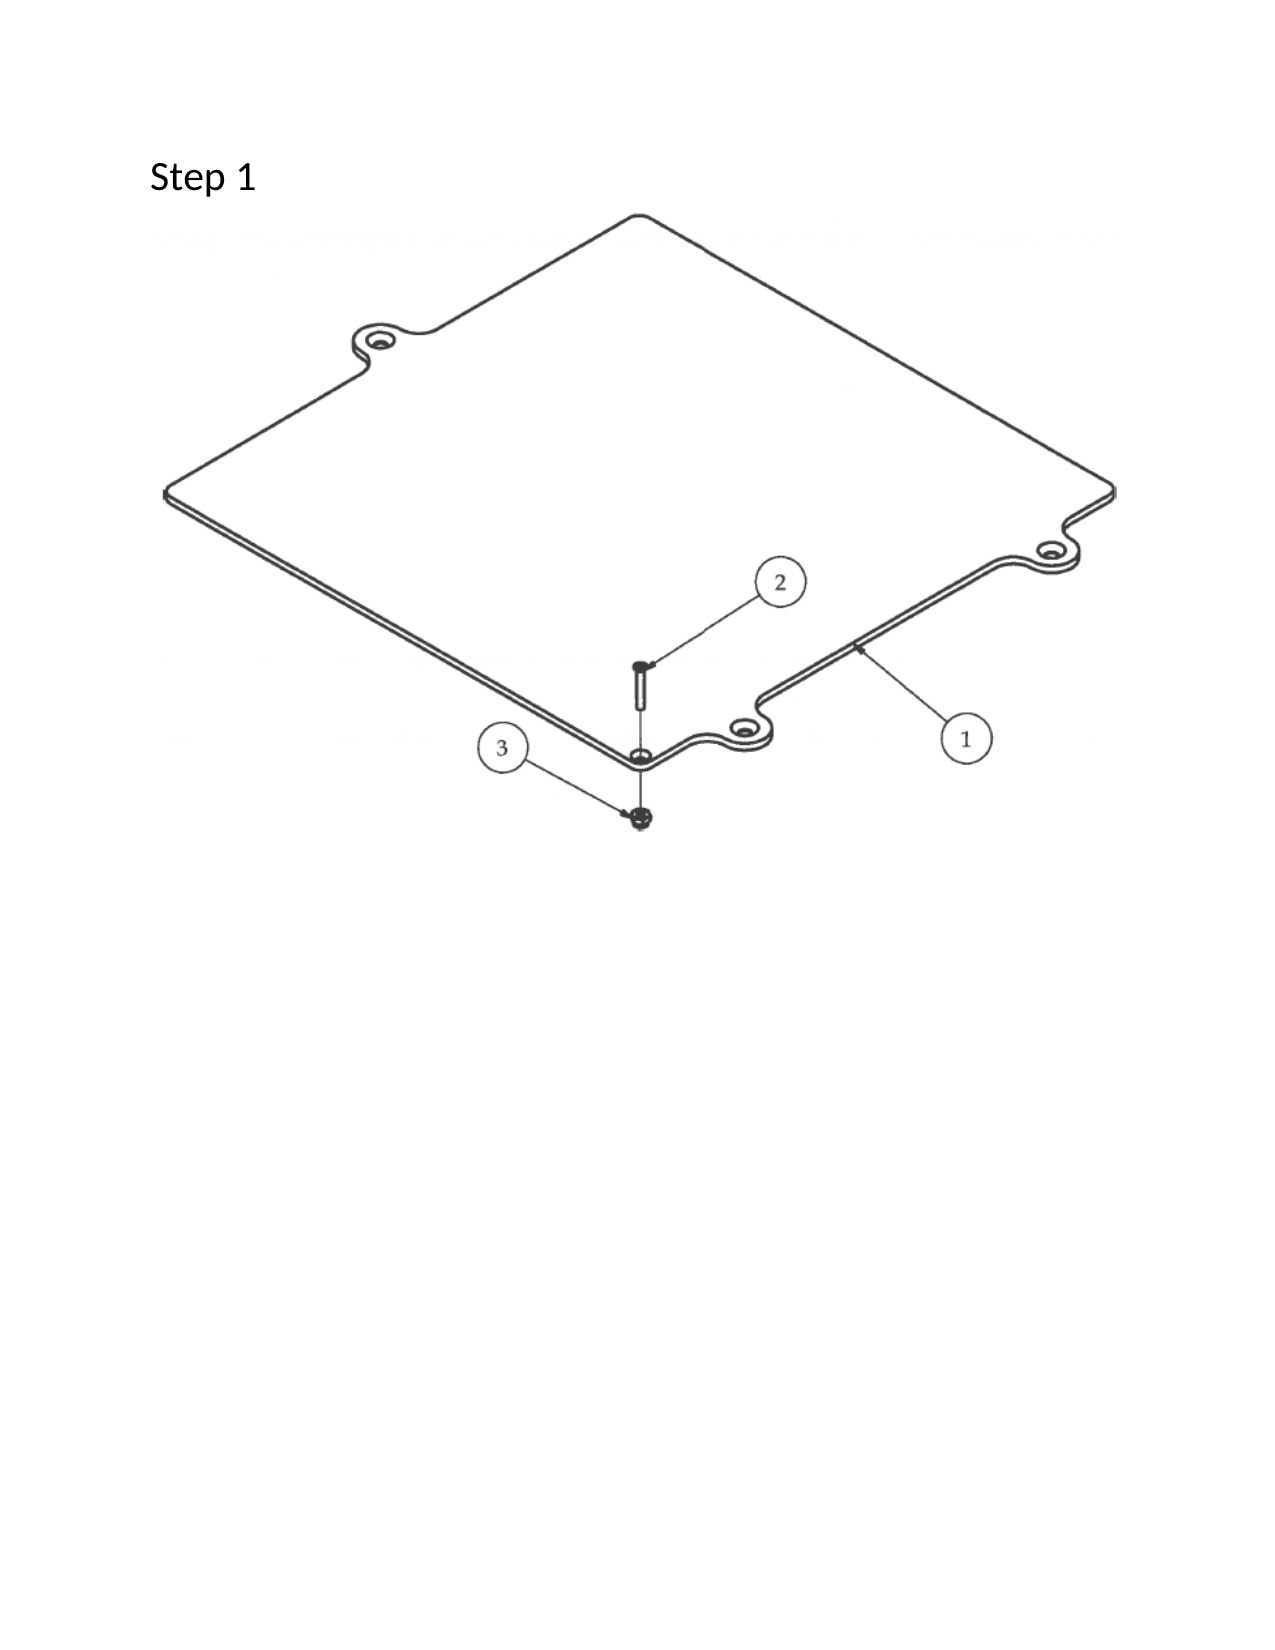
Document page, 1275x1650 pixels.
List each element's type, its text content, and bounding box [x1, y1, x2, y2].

text Step 1 [150, 150, 1125, 201]
picture [150, 202, 1122, 840]
